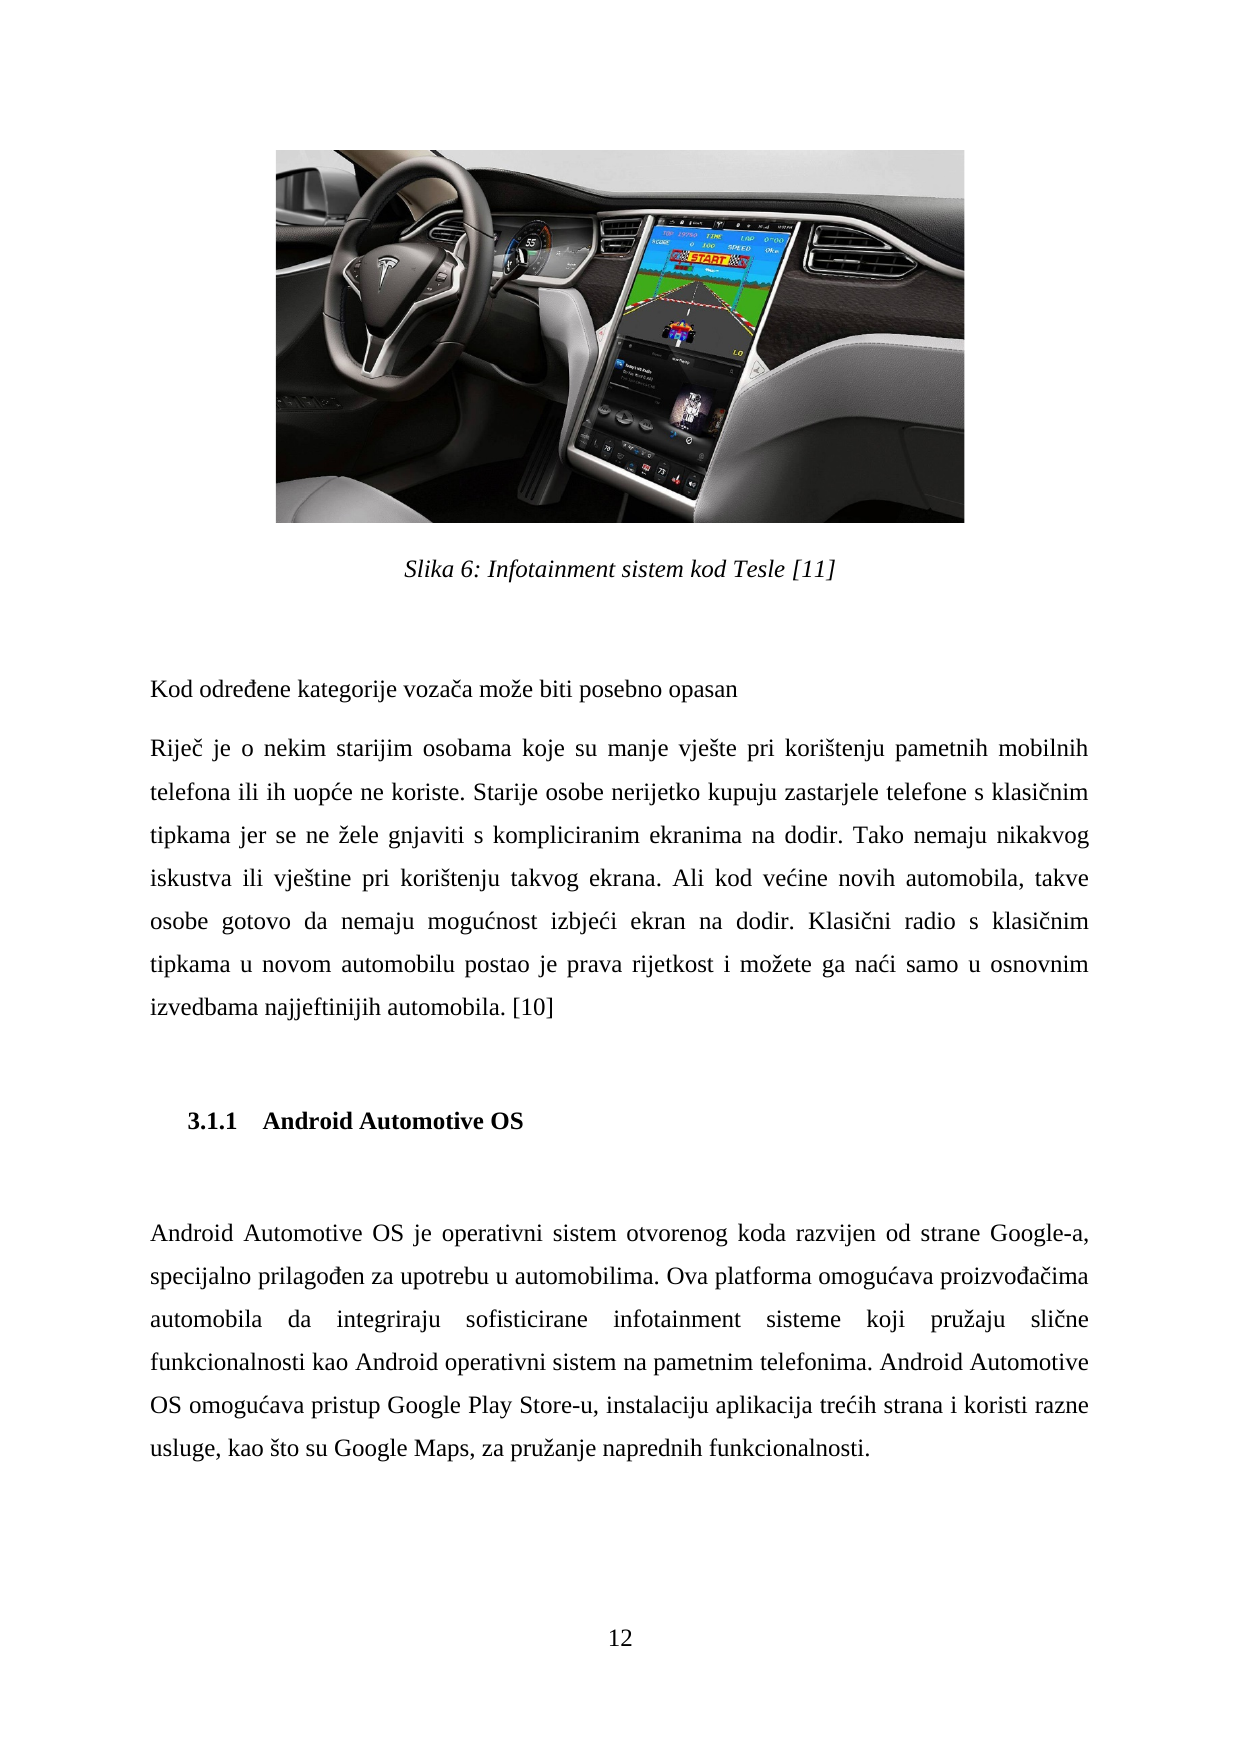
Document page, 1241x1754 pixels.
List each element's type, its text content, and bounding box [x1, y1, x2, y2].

text Riječ je o nekim starijim osobama koje su manje vješte pri korištenju pametnih mobilnih telefona ili ih uopće ne koriste. Starije osobe nerijetko kupuju zastarjele telefone s klasičnim tipkama jer se ne žele gnjaviti s kompliciranim ekranima na dodir. Tako nemaju nikakvog iskustva ili vještine pri korištenju takvog ekrana. Ali kod većine novih automobila, takve osobe gotovo da nemaju mogućnost izbjeći ekran na dodir. Klasični radio s klasičnim tipkama u novom automobilu postao je prava rijetkost i možete ga naći samo u osnovnim izvedbama najjeftinijih automobila. [10] [150, 733, 1090, 1021]
text Kod određene kategorije vozača može biti posebno opasan [150, 674, 1090, 702]
subtitle Android Automotive OS [187, 1106, 1090, 1135]
text Android Automotive OS je operativni sistem otvorenog koda razvijen od strane Google-a, specijalno prilagođen za upotrebu u automobilima. Ova platforma omogućava proizvođačima automobila da integriraju sofisticirane infotainment sisteme koji pružaju slične funkcionalnosti kao Android operativni sistem na pametnim telefonima. Android Automotive OS omogućava pristup Google Play Store-u, instalaciju aplikacija trećih strana i koristi razne usluge, kao što su Google Maps, za pružanje naprednih funkcionalnosti. [150, 1218, 1090, 1462]
text Slika 6: Infotainment sistem kod Tesle [11] [150, 554, 1090, 583]
picture [275, 150, 965, 523]
